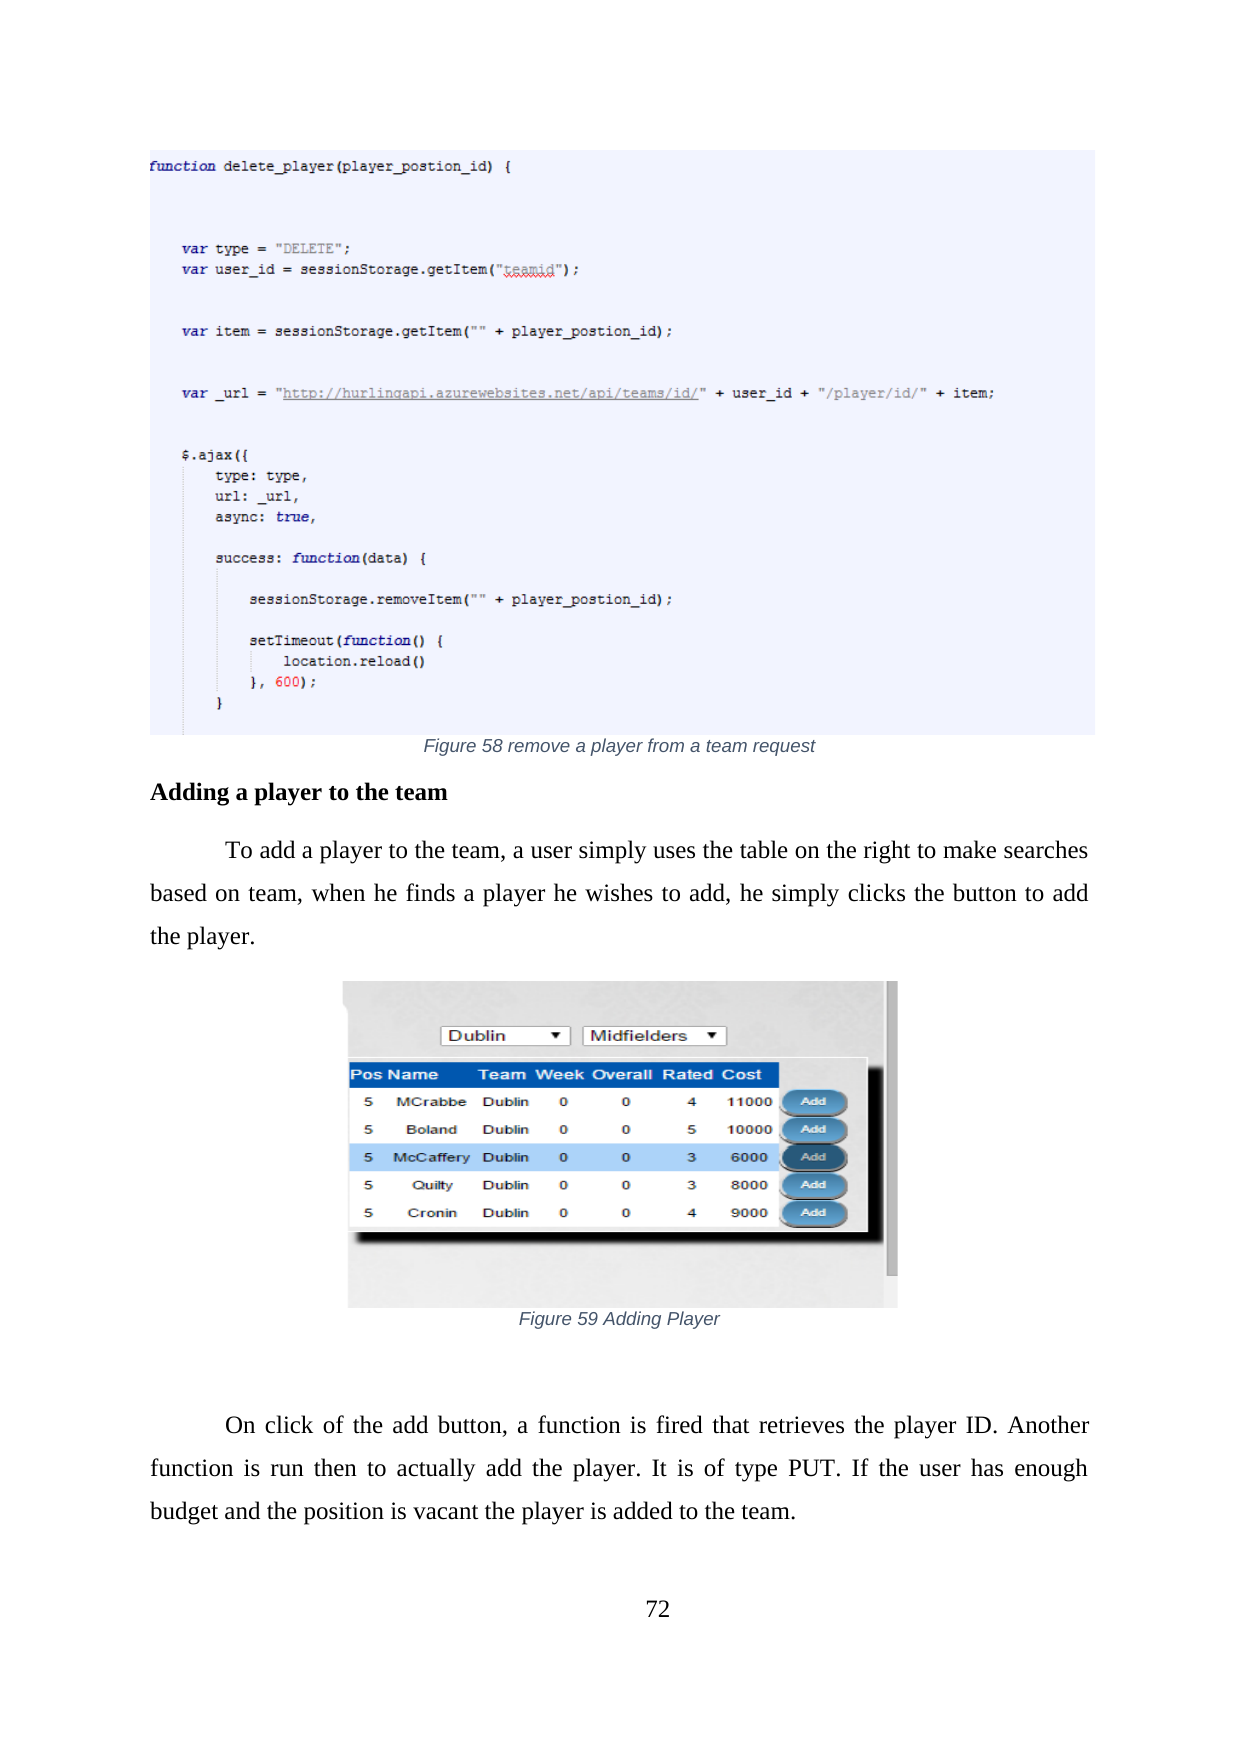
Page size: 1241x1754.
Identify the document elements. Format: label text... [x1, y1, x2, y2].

text To add a player to the team, a user simply uses the table on the right to make searches based on team, when he finds a player he wishes to add, he simply clicks the button to add the player. [150, 835, 1090, 950]
picture [342, 981, 898, 1308]
text Figure 59 Adding Player [150, 1307, 1090, 1329]
picture [150, 150, 1096, 735]
text On click of the add button, a function is fired that retrieves the player ID. Another function is run then to actually add the player. It is of type PUT. If the user has enough budget and the position is vacant the player is added to the team. [150, 1410, 1090, 1525]
subtitle Adding a player to the team [150, 777, 1090, 806]
text Figure 58 remove a player from a team request [150, 735, 1090, 757]
